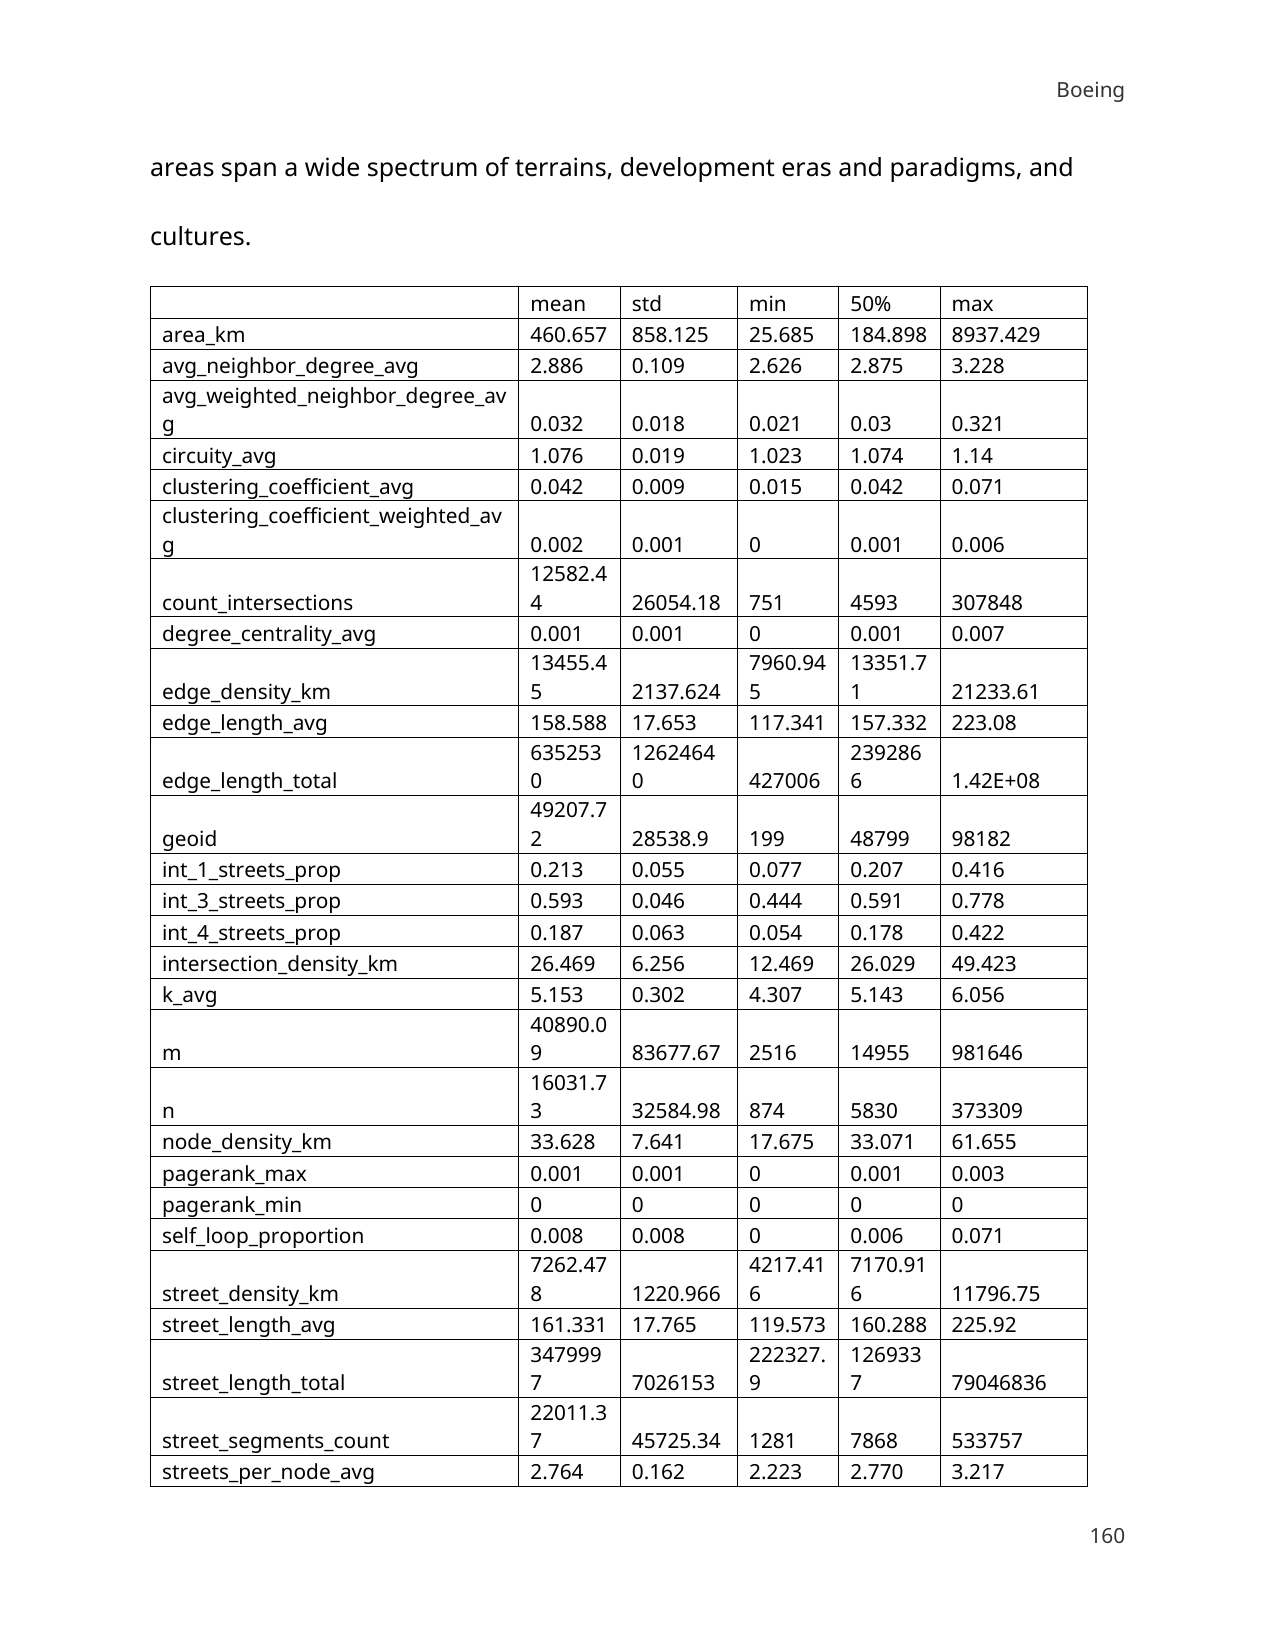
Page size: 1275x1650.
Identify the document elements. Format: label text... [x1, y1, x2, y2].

table_cell 7868 [839, 1398, 940, 1454]
table_cell 0 [839, 1188, 940, 1218]
table_cell 0.042 [519, 470, 620, 500]
table_cell 83677.67 [621, 1010, 737, 1067]
table_cell 0.003 [941, 1157, 1087, 1187]
table_cell 0.001 [839, 501, 940, 558]
table_cell 157.332 [839, 706, 940, 737]
table_cell 0.591 [839, 885, 940, 915]
table_cell 0.007 [941, 617, 1087, 647]
table_cell 161.331 [519, 1309, 620, 1339]
table_cell 32584.98 [621, 1068, 737, 1124]
table_cell 17.675 [738, 1126, 838, 1156]
table_cell 12.469 [738, 947, 838, 977]
table_cell 2516 [738, 1010, 838, 1067]
table_cell 26.029 [839, 947, 940, 977]
table_cell 5.143 [839, 979, 940, 1009]
table_cell geoid [151, 796, 518, 852]
table_cell 0.302 [621, 979, 737, 1009]
table_cell 199 [738, 796, 838, 852]
table_cell 7960.945 [738, 649, 838, 705]
table_cell edge_length_total [151, 738, 518, 794]
table_header mean [519, 287, 620, 317]
table_cell 12624640 [621, 738, 737, 794]
table_cell 0.077 [738, 854, 838, 884]
table_cell 2.886 [519, 350, 620, 380]
table_cell 0.002 [519, 501, 620, 558]
table_cell 0 [738, 1219, 838, 1249]
table_cell 5830 [839, 1068, 940, 1124]
table_cell 0.422 [941, 916, 1087, 946]
table_cell 6.256 [621, 947, 737, 977]
table_cell 33.071 [839, 1126, 940, 1156]
table_cell 28538.9 [621, 796, 737, 852]
table_cell 0.001 [621, 501, 737, 558]
table_cell street_length_total [151, 1340, 518, 1397]
table_cell 2.764 [519, 1456, 620, 1486]
table_cell 0.008 [519, 1219, 620, 1249]
table_cell 0 [621, 1188, 737, 1218]
table_cell 25.685 [738, 319, 838, 349]
table_cell 223.08 [941, 706, 1087, 737]
table_cell 874 [738, 1068, 838, 1124]
table_cell 7026153 [621, 1340, 737, 1397]
table_header std [621, 287, 737, 317]
table_cell 22011.37 [519, 1398, 620, 1454]
table_cell 0.187 [519, 916, 620, 946]
table_cell 2392866 [839, 738, 940, 794]
table_cell 1.076 [519, 439, 620, 469]
table_cell street_segments_count [151, 1398, 518, 1454]
table_cell n [151, 1068, 518, 1124]
table_cell 307848 [941, 559, 1087, 616]
table_cell clustering_coefficient_weighted_avg [151, 501, 518, 558]
table_cell pagerank_max [151, 1157, 518, 1187]
table_cell 2137.624 [621, 649, 737, 705]
table_cell 0.032 [519, 381, 620, 438]
table_cell 0 [519, 1188, 620, 1218]
table_cell 0 [738, 1157, 838, 1187]
table_cell m [151, 1010, 518, 1067]
table_cell 21233.61 [941, 649, 1087, 705]
table_header max [941, 287, 1087, 317]
table_cell 45725.34 [621, 1398, 737, 1454]
table_cell 225.92 [941, 1309, 1087, 1339]
table_cell 13351.71 [839, 649, 940, 705]
table_cell 0.778 [941, 885, 1087, 915]
table_cell 0.593 [519, 885, 620, 915]
table_cell 184.898 [839, 319, 940, 349]
table_cell 0.071 [941, 470, 1087, 500]
table_cell 0.009 [621, 470, 737, 500]
table_cell 2.223 [738, 1456, 838, 1486]
table_cell 0.178 [839, 916, 940, 946]
table_cell 0.001 [621, 1157, 737, 1187]
table_cell 5.153 [519, 979, 620, 1009]
table_cell 13455.45 [519, 649, 620, 705]
table_cell clustering_coefficient_avg [151, 470, 518, 500]
table_cell 222327.9 [738, 1340, 838, 1397]
table_cell avg_neighbor_degree_avg [151, 350, 518, 380]
table_cell 0.042 [839, 470, 940, 500]
table_cell 0 [738, 1188, 838, 1218]
table_cell 751 [738, 559, 838, 616]
table_cell 158.588 [519, 706, 620, 737]
table_cell int_1_streets_prop [151, 854, 518, 884]
table_cell 0.001 [839, 617, 940, 647]
table_cell 1.023 [738, 439, 838, 469]
table_header 50% [839, 287, 940, 317]
table_cell 0.207 [839, 854, 940, 884]
table_cell 0.001 [519, 617, 620, 647]
table_cell 6352530 [519, 738, 620, 794]
table_cell 33.628 [519, 1126, 620, 1156]
table_cell 0.001 [839, 1157, 940, 1187]
table_cell 2.626 [738, 350, 838, 380]
table_cell degree_centrality_avg [151, 617, 518, 647]
table_cell 0.03 [839, 381, 940, 438]
table_cell edge_length_avg [151, 706, 518, 737]
table_cell 0.006 [839, 1219, 940, 1249]
table_cell 1220.966 [621, 1251, 737, 1307]
table_cell 2.875 [839, 350, 940, 380]
table_cell area_km [151, 319, 518, 349]
table_cell 373309 [941, 1068, 1087, 1124]
table_cell 11796.75 [941, 1251, 1087, 1307]
table_cell 4217.416 [738, 1251, 838, 1307]
table_cell 1269337 [839, 1340, 940, 1397]
table_cell 1.14 [941, 439, 1087, 469]
table_cell avg_weighted_neighbor_degree_avg [151, 381, 518, 438]
table_cell 14955 [839, 1010, 940, 1067]
table_cell 0.054 [738, 916, 838, 946]
table_cell 1.42E+08 [941, 738, 1087, 794]
table_cell 160.288 [839, 1309, 940, 1339]
table_cell 0.019 [621, 439, 737, 469]
table_cell 0.021 [738, 381, 838, 438]
table_cell 40890.09 [519, 1010, 620, 1067]
table_cell 3.217 [941, 1456, 1087, 1486]
table_cell k_avg [151, 979, 518, 1009]
table_cell edge_density_km [151, 649, 518, 705]
table_cell 0.006 [941, 501, 1087, 558]
table_cell 2.770 [839, 1456, 940, 1486]
table_cell circuity_avg [151, 439, 518, 469]
table_cell 0.109 [621, 350, 737, 380]
table_cell 1281 [738, 1398, 838, 1454]
table_cell int_4_streets_prop [151, 916, 518, 946]
table_cell 0.046 [621, 885, 737, 915]
table_header [151, 287, 518, 317]
table_cell 98182 [941, 796, 1087, 852]
table_cell count_intersections [151, 559, 518, 616]
table_cell 12582.44 [519, 559, 620, 616]
table_cell 0.008 [621, 1219, 737, 1249]
table_cell pagerank_min [151, 1188, 518, 1218]
table_cell 0.162 [621, 1456, 737, 1486]
table_cell 26054.18 [621, 559, 737, 616]
table_cell 533757 [941, 1398, 1087, 1454]
table_cell 1.074 [839, 439, 940, 469]
table_cell 427006 [738, 738, 838, 794]
table_cell 0.015 [738, 470, 838, 500]
table_header min [738, 287, 838, 317]
table_cell node_density_km [151, 1126, 518, 1156]
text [150, 150, 1125, 252]
table_cell 0.213 [519, 854, 620, 884]
table_cell 7.641 [621, 1126, 737, 1156]
table_cell 0.063 [621, 916, 737, 946]
table_cell 0.444 [738, 885, 838, 915]
table_cell 61.655 [941, 1126, 1087, 1156]
table_cell 0.416 [941, 854, 1087, 884]
table_cell 26.469 [519, 947, 620, 977]
table_cell 0.071 [941, 1219, 1087, 1249]
table_cell 17.653 [621, 706, 737, 737]
table_cell 0 [738, 617, 838, 647]
table_cell 119.573 [738, 1309, 838, 1339]
table_cell 7170.916 [839, 1251, 940, 1307]
table_cell intersection_density_km [151, 947, 518, 977]
table_cell 4593 [839, 559, 940, 616]
table_cell 0 [941, 1188, 1087, 1218]
table_cell 79046836 [941, 1340, 1087, 1397]
table_cell 7262.478 [519, 1251, 620, 1307]
table_cell 117.341 [738, 706, 838, 737]
table_cell 3479997 [519, 1340, 620, 1397]
table_cell 48799 [839, 796, 940, 852]
table_cell streets_per_node_avg [151, 1456, 518, 1486]
table_cell 49.423 [941, 947, 1087, 977]
table_cell 858.125 [621, 319, 737, 349]
table_cell 0.018 [621, 381, 737, 438]
table_cell 460.657 [519, 319, 620, 349]
table_cell 0.321 [941, 381, 1087, 438]
table_cell 6.056 [941, 979, 1087, 1009]
table_cell street_density_km [151, 1251, 518, 1307]
table_cell 0.055 [621, 854, 737, 884]
table_cell street_length_avg [151, 1309, 518, 1339]
table_cell 17.765 [621, 1309, 737, 1339]
table_cell self_loop_proportion [151, 1219, 518, 1249]
table_cell 3.228 [941, 350, 1087, 380]
table_cell 0.001 [519, 1157, 620, 1187]
table_cell 981646 [941, 1010, 1087, 1067]
table_cell 4.307 [738, 979, 838, 1009]
table_cell int_3_streets_prop [151, 885, 518, 915]
table_cell 49207.72 [519, 796, 620, 852]
table_cell 0 [738, 501, 838, 558]
table_cell 0.001 [621, 617, 737, 647]
table_cell 16031.73 [519, 1068, 620, 1124]
table_cell 8937.429 [941, 319, 1087, 349]
